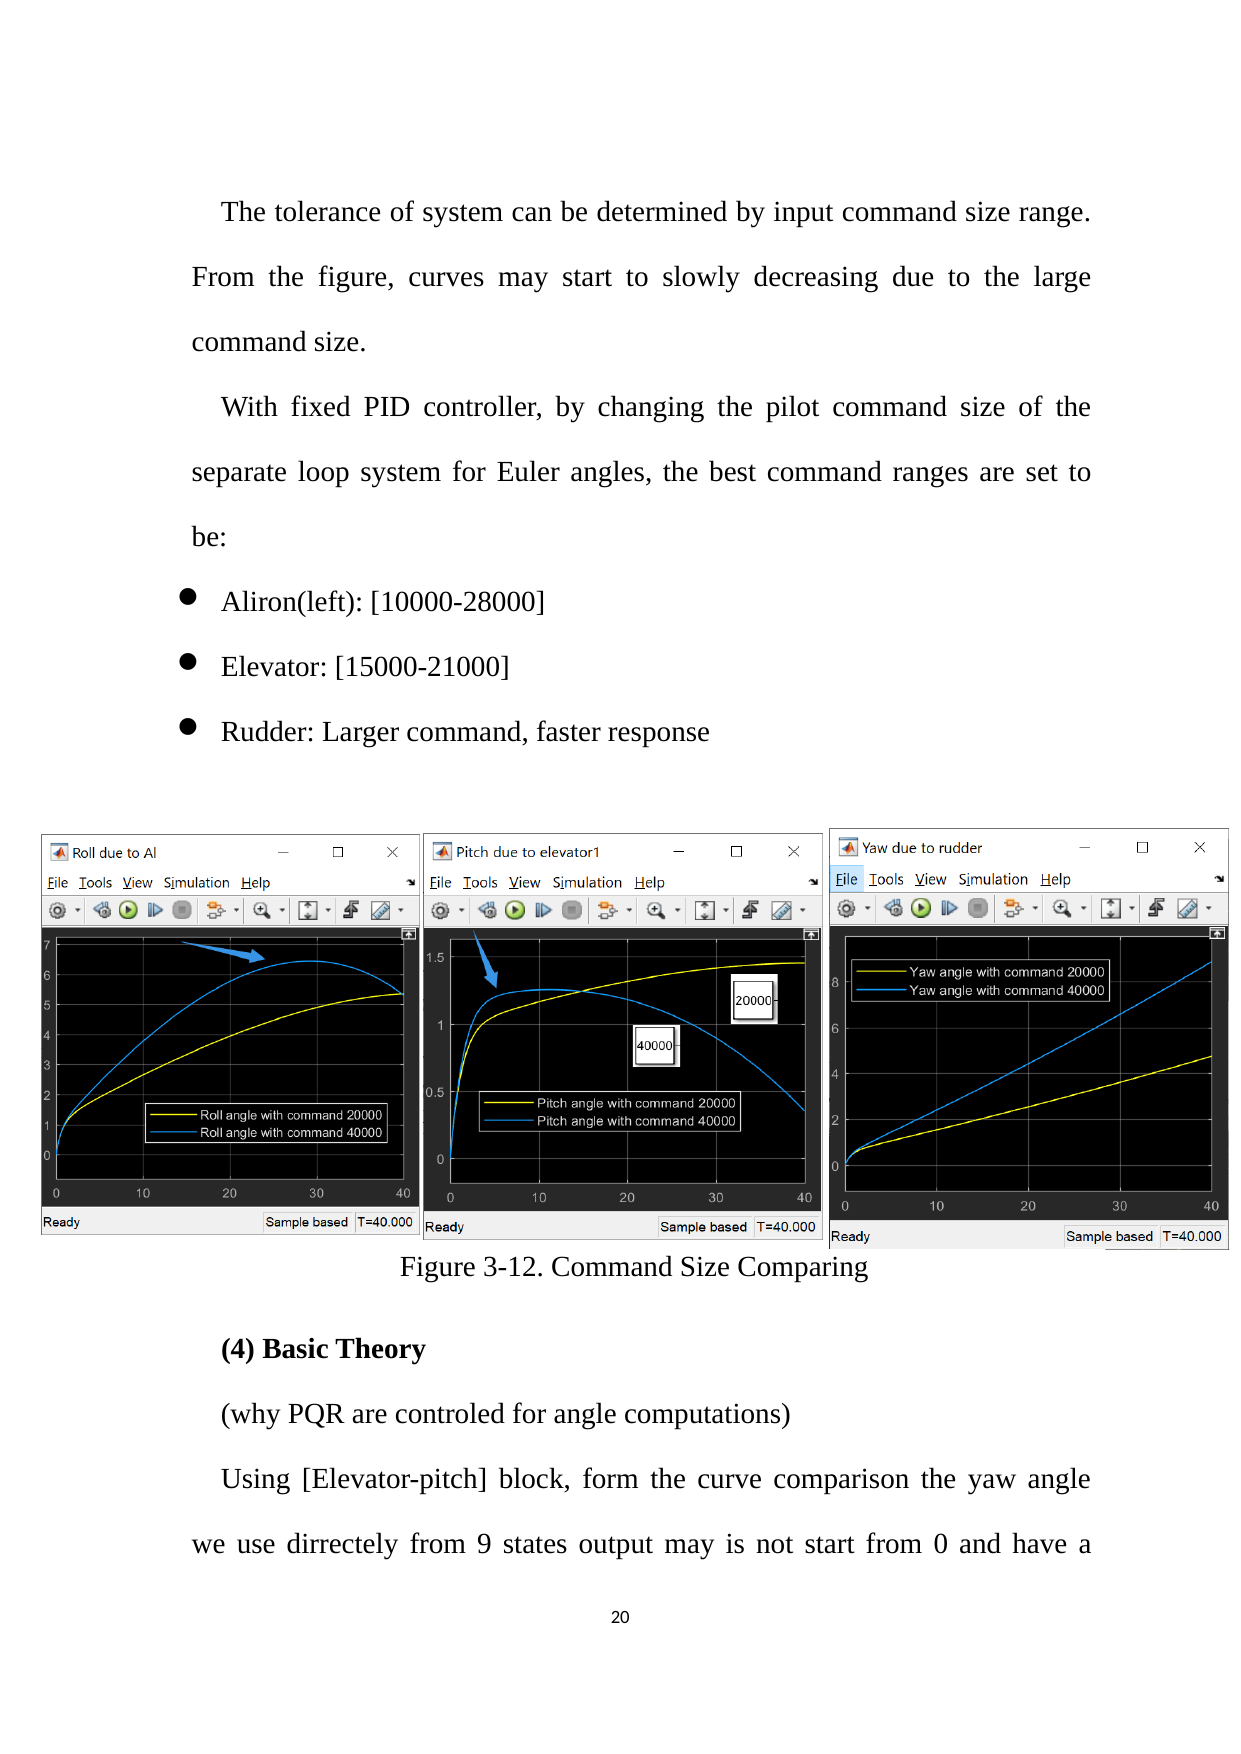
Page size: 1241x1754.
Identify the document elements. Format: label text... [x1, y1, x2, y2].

text (why PQR are controled for angle computations) [191, 1381, 1092, 1446]
list Aliron(left): [10000-28000] [177, 568, 1092, 633]
list Rudder: Larger command, faster response [177, 698, 1092, 763]
text (4) Basic Theory [191, 1315, 1092, 1381]
list Elevator: [15000-21000] [177, 633, 1092, 698]
picture [423, 833, 823, 1240]
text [191, 1446, 1092, 1576]
text With fixed PID controller, by changing the pilot command size of the separate loop system for Euler angles, the best command ranges are set to be: [191, 373, 1092, 568]
picture [829, 828, 1229, 1250]
text The tolerance of system can be determined by input command size range. From the figure, curves may start to slowly decreasing due to the large command size. [191, 178, 1092, 373]
picture [41, 834, 420, 1235]
